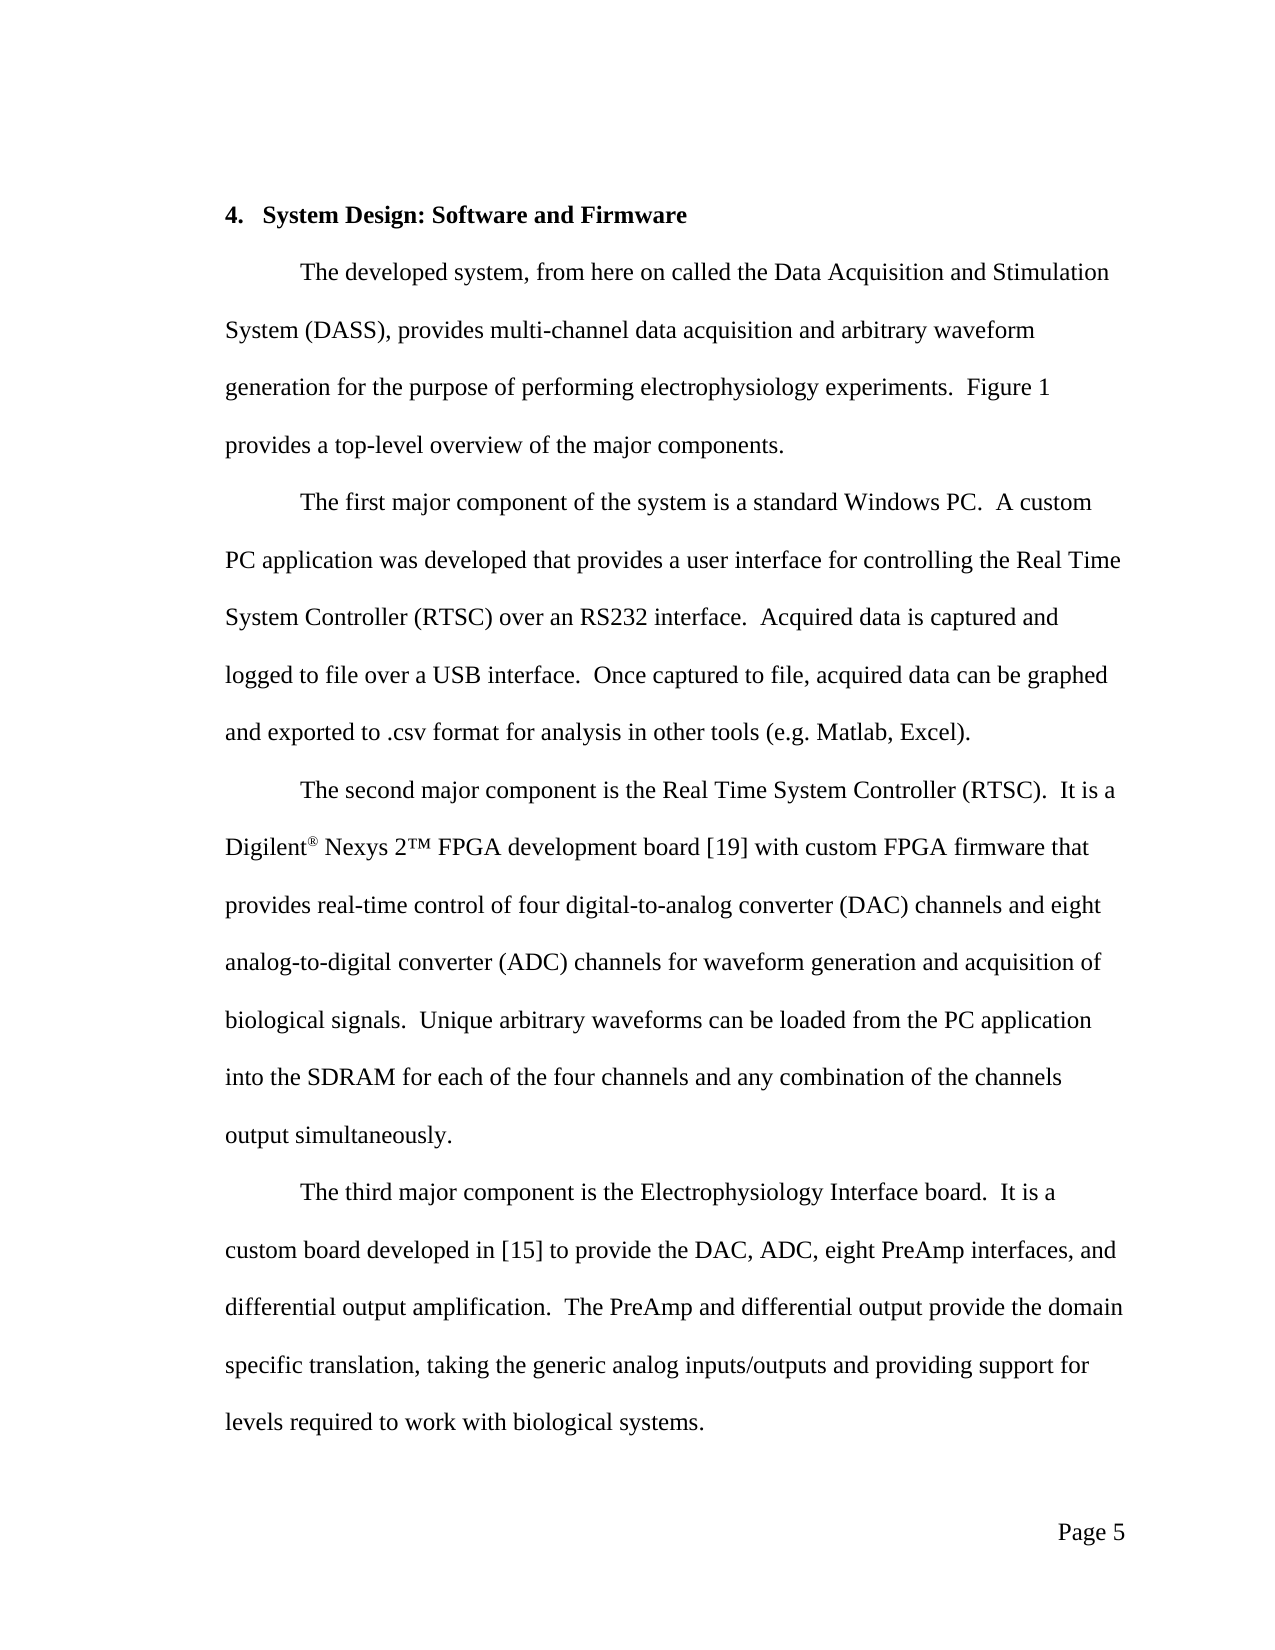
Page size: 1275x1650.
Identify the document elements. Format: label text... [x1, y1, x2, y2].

subtitle System Design: Software and Firmware [225, 200, 1125, 229]
